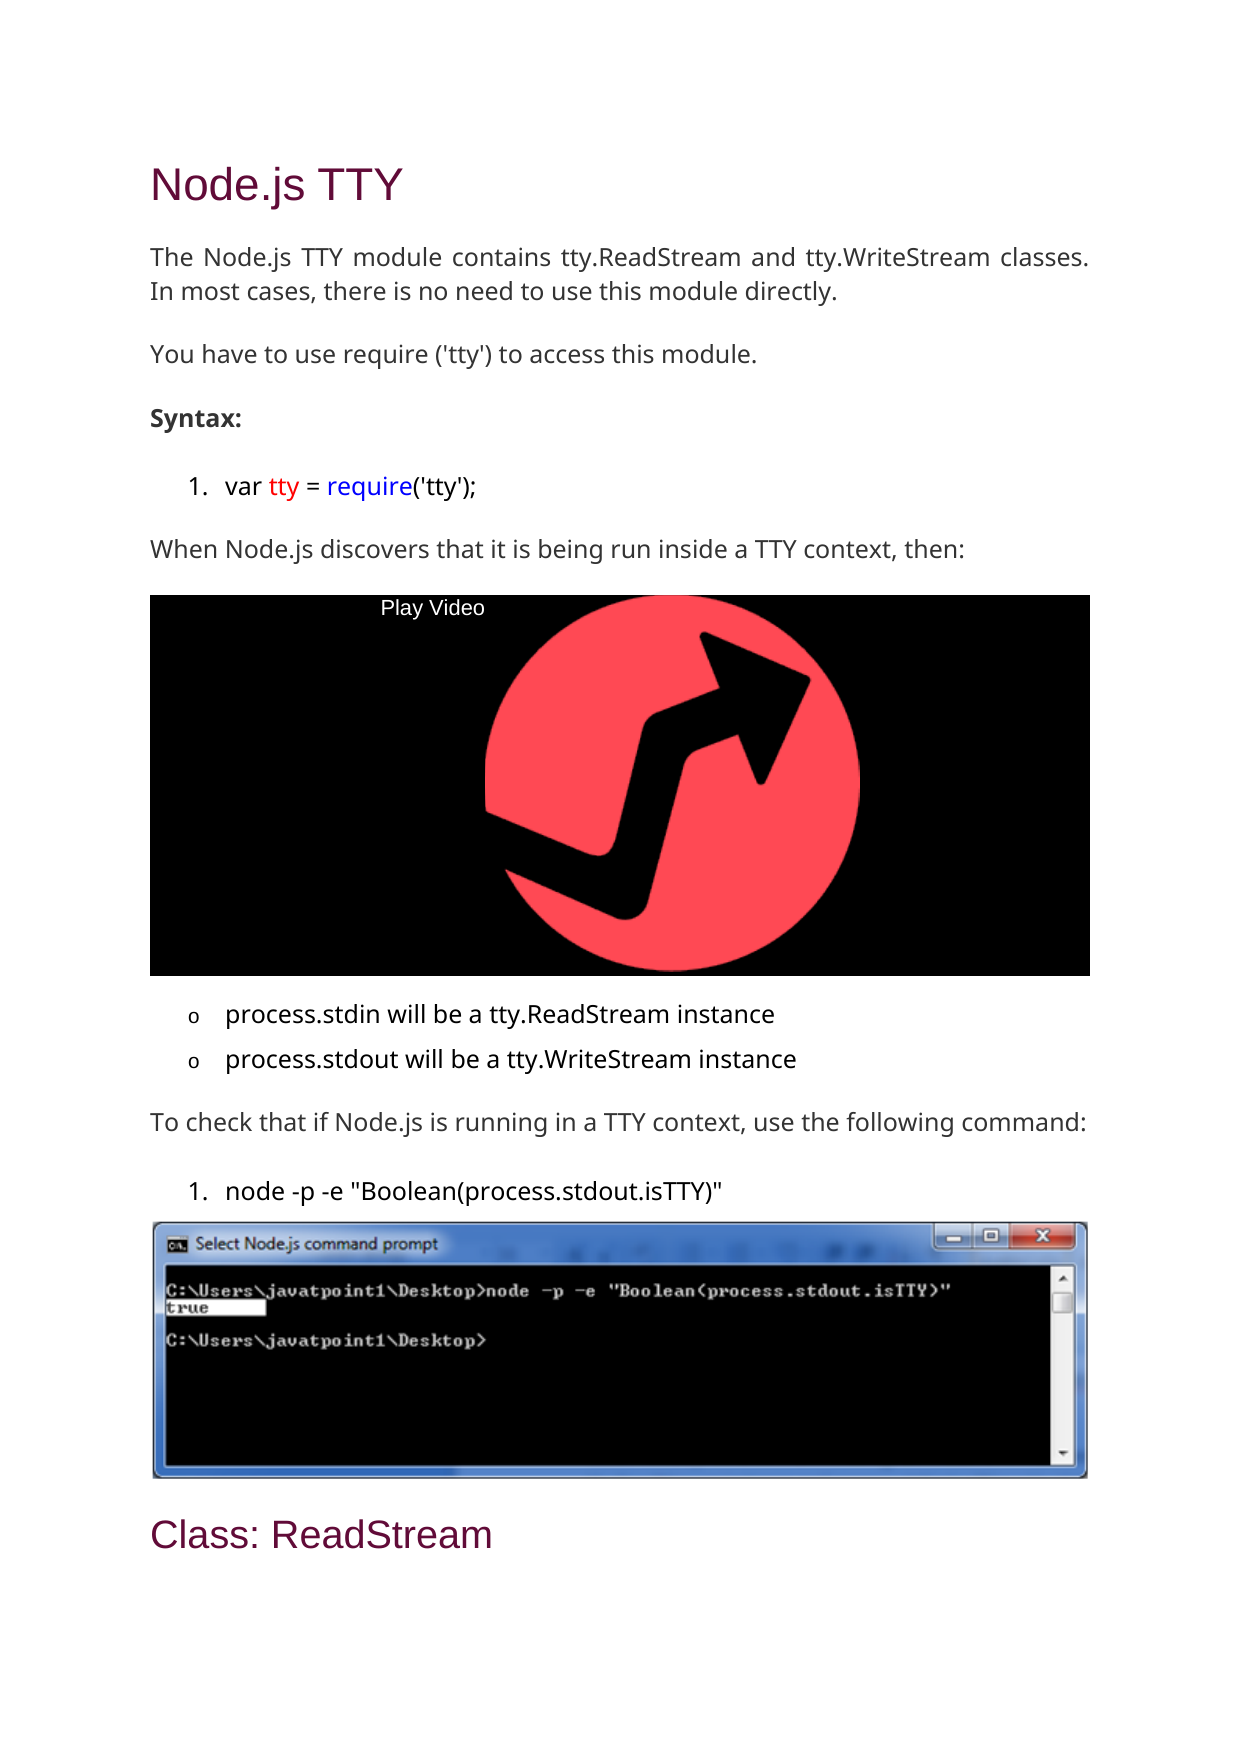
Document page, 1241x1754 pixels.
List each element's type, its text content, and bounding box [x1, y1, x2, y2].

text Class: ReadStream [150, 1511, 1090, 1557]
picture [485, 595, 860, 972]
text You have to use require ('tty') to access this module. [150, 337, 1090, 371]
text To check that if Node.js is running in a TTY context, use the following command: [150, 1105, 1090, 1139]
text The Node.js TTY module contains tty.ReadStream and tty.WriteStream classes. In most cases, there is no need to use this module directly. [150, 240, 1090, 308]
text Node.js TTY [150, 158, 1090, 211]
list var tty = require('tty'); [187, 463, 1090, 502]
list node -p -e "Boolean(process.stdout.isTTY)" [187, 1168, 1090, 1207]
text Syntax: [150, 400, 1090, 434]
text When Node.js discovers that it is being run inside a TTY context, then: [150, 532, 1090, 566]
list process.stdout will be a tty.WriteStream instance [187, 1037, 1090, 1076]
picture [150, 1219, 1091, 1482]
list process.stdin will be a tty.ReadStream instance [187, 991, 1090, 1031]
